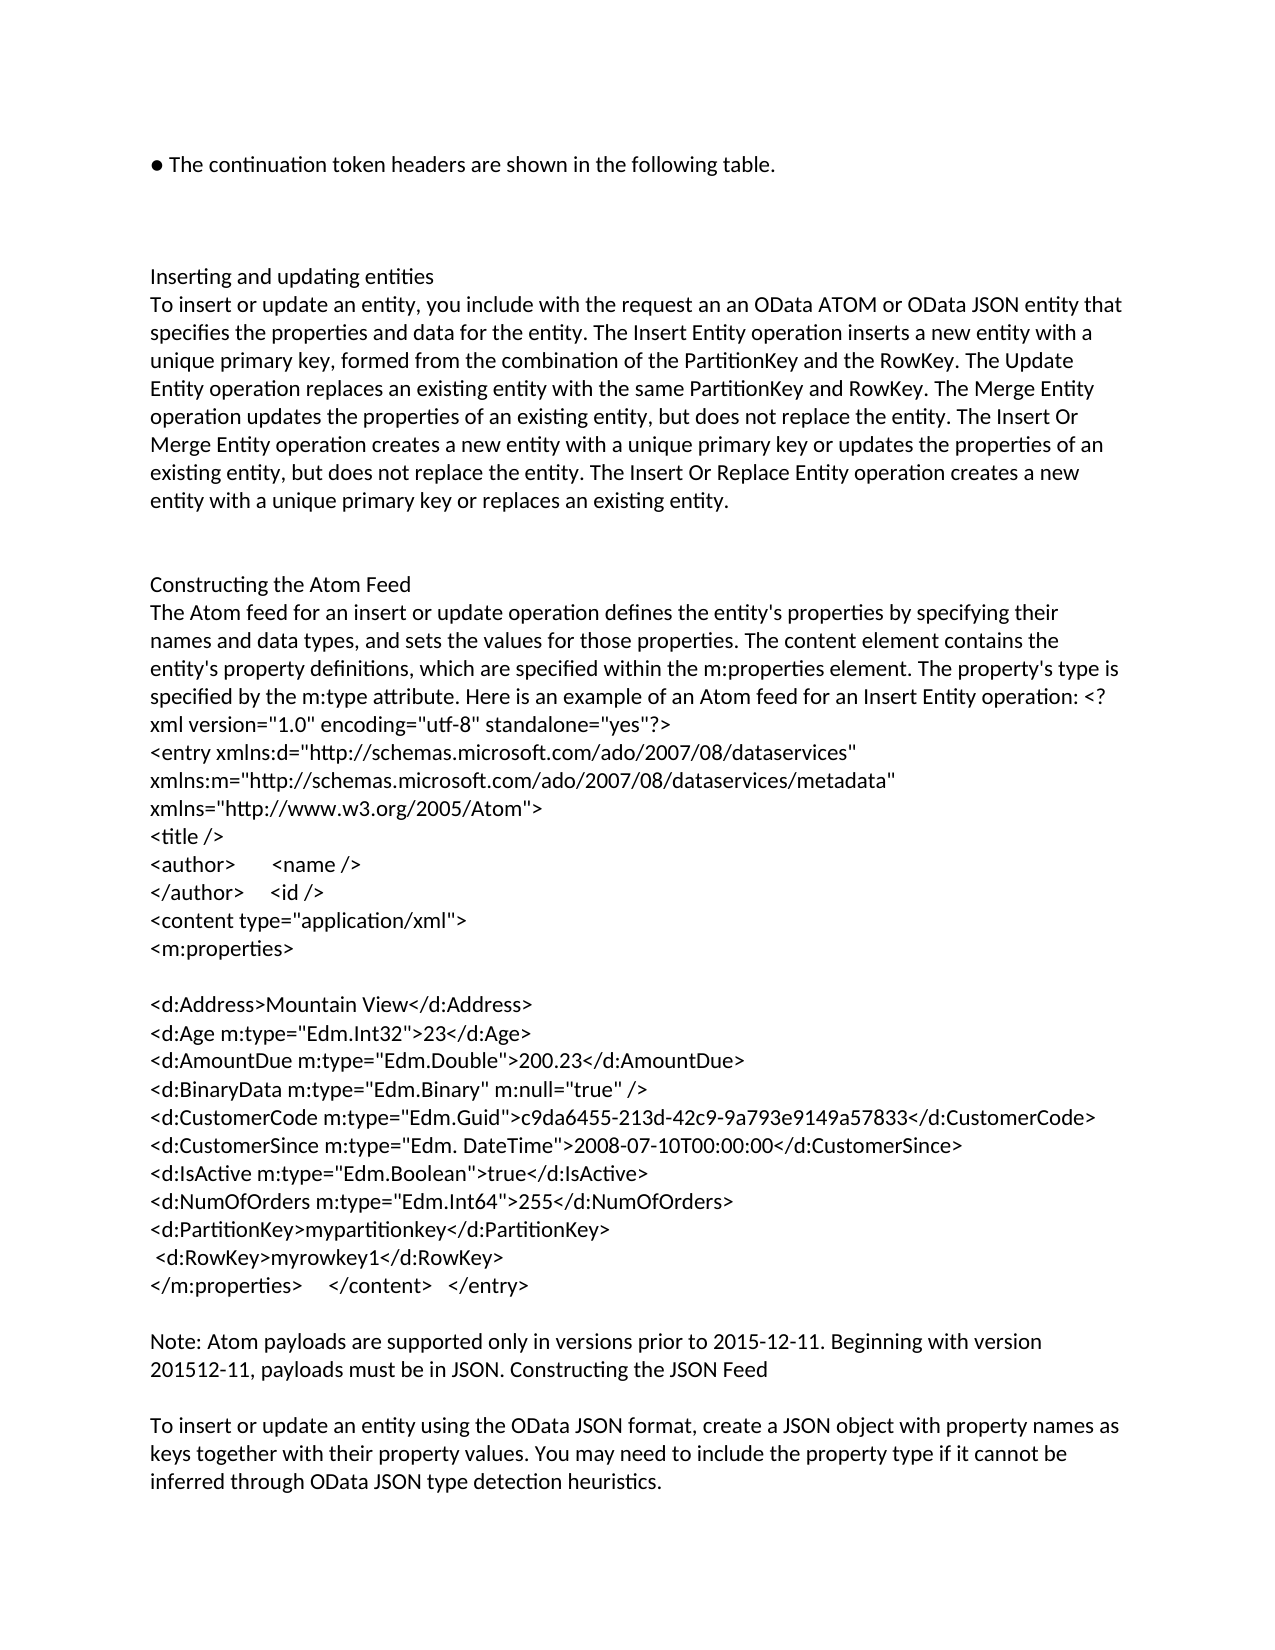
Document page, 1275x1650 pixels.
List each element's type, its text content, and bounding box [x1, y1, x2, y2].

text <content type="application/xml"> [150, 907, 1125, 934]
text <entry xmlns:d="http://schemas.microsoft.com/ado/2007/08/dataservices" xmlns:m="http://schemas.microsoft.com/ado/2007/08/dataservices/metadata" xmlns="http://www.w3.org/2005/Atom"> [150, 738, 1125, 822]
text <d:CustomerCode m:type="Edm.Guid">c9da6455-213d-42c9-9a793e9149a57833</d:CustomerCode> <d:CustomerSince m:type="Edm. DateTime">2008-07-10T00:00:00</d:CustomerSince> [150, 1103, 1125, 1159]
text <m:properties> [150, 934, 1125, 963]
text ● The continuation token headers are shown in the following table. [150, 150, 1125, 178]
text The Atom feed for an insert or update operation defines the entity's properties by specifying their names and data types, and sets the values for those properties. The content element contains the entity's property definitions, which are specified within the m:properties element. The property's type is specified by the m:type attribute. Here is an example of an Atom feed for an Insert Entity operation: <?xml version="1.0" encoding="utf-8" standalone="yes"?> [150, 598, 1125, 738]
text <d:AmountDue m:type="Edm.Double">200.23</d:AmountDue> [150, 1047, 1125, 1075]
text <d:IsActive m:type="Edm.Boolean">true</d:IsActive> [150, 1159, 1125, 1187]
text <d:Address>Mountain View</d:Address> [150, 991, 1125, 1019]
text Constructing the Atom Feed [150, 570, 1125, 598]
text To insert or update an entity, you include with the request an an OData ATOM or OData JSON entity that specifies the properties and data for the entity. The Insert Entity operation inserts a new entity with a unique primary key, formed from the combination of the PartitionKey and the RowKey. The Update Entity operation replaces an existing entity with the same PartitionKey and RowKey. The Merge Entity operation updates the properties of an existing entity, but does not replace the entity. The Insert Or Merge Entity operation creates a new entity with a unique primary key or updates the properties of an existing entity, but does not replace the entity. The Insert Or Replace Entity operation creates a new entity with a unique primary key or replaces an existing entity. [150, 290, 1125, 514]
text </author> <id /> [150, 878, 1125, 907]
text <d:BinaryData m:type="Edm.Binary" m:null="true" /> [150, 1075, 1125, 1103]
text Inserting and updating entities [150, 262, 1125, 290]
text <title /> [150, 822, 1125, 851]
text To insert or update an entity using the OData JSON format, create a JSON object with property names as keys together with their property values. You may need to include the property type if it cannot be inferred through OData JSON type detection heuristics. [150, 1411, 1125, 1495]
text <d:NumOfOrders m:type="Edm.Int64">255</d:NumOfOrders> <d:PartitionKey>mypartitionkey</d:PartitionKey> [150, 1187, 1125, 1243]
text <d:RowKey>myrowkey1</d:RowKey> [150, 1243, 1125, 1271]
text Note: Atom payloads are supported only in versions prior to 2015-12-11. Beginning with version 201512-11, payloads must be in JSON. Constructing the JSON Feed [150, 1327, 1125, 1383]
text </m:properties> </content> </entry> [150, 1271, 1125, 1299]
text <author> <name /> [150, 851, 1125, 878]
text <d:Age m:type="Edm.Int32">23</d:Age> [150, 1019, 1125, 1047]
